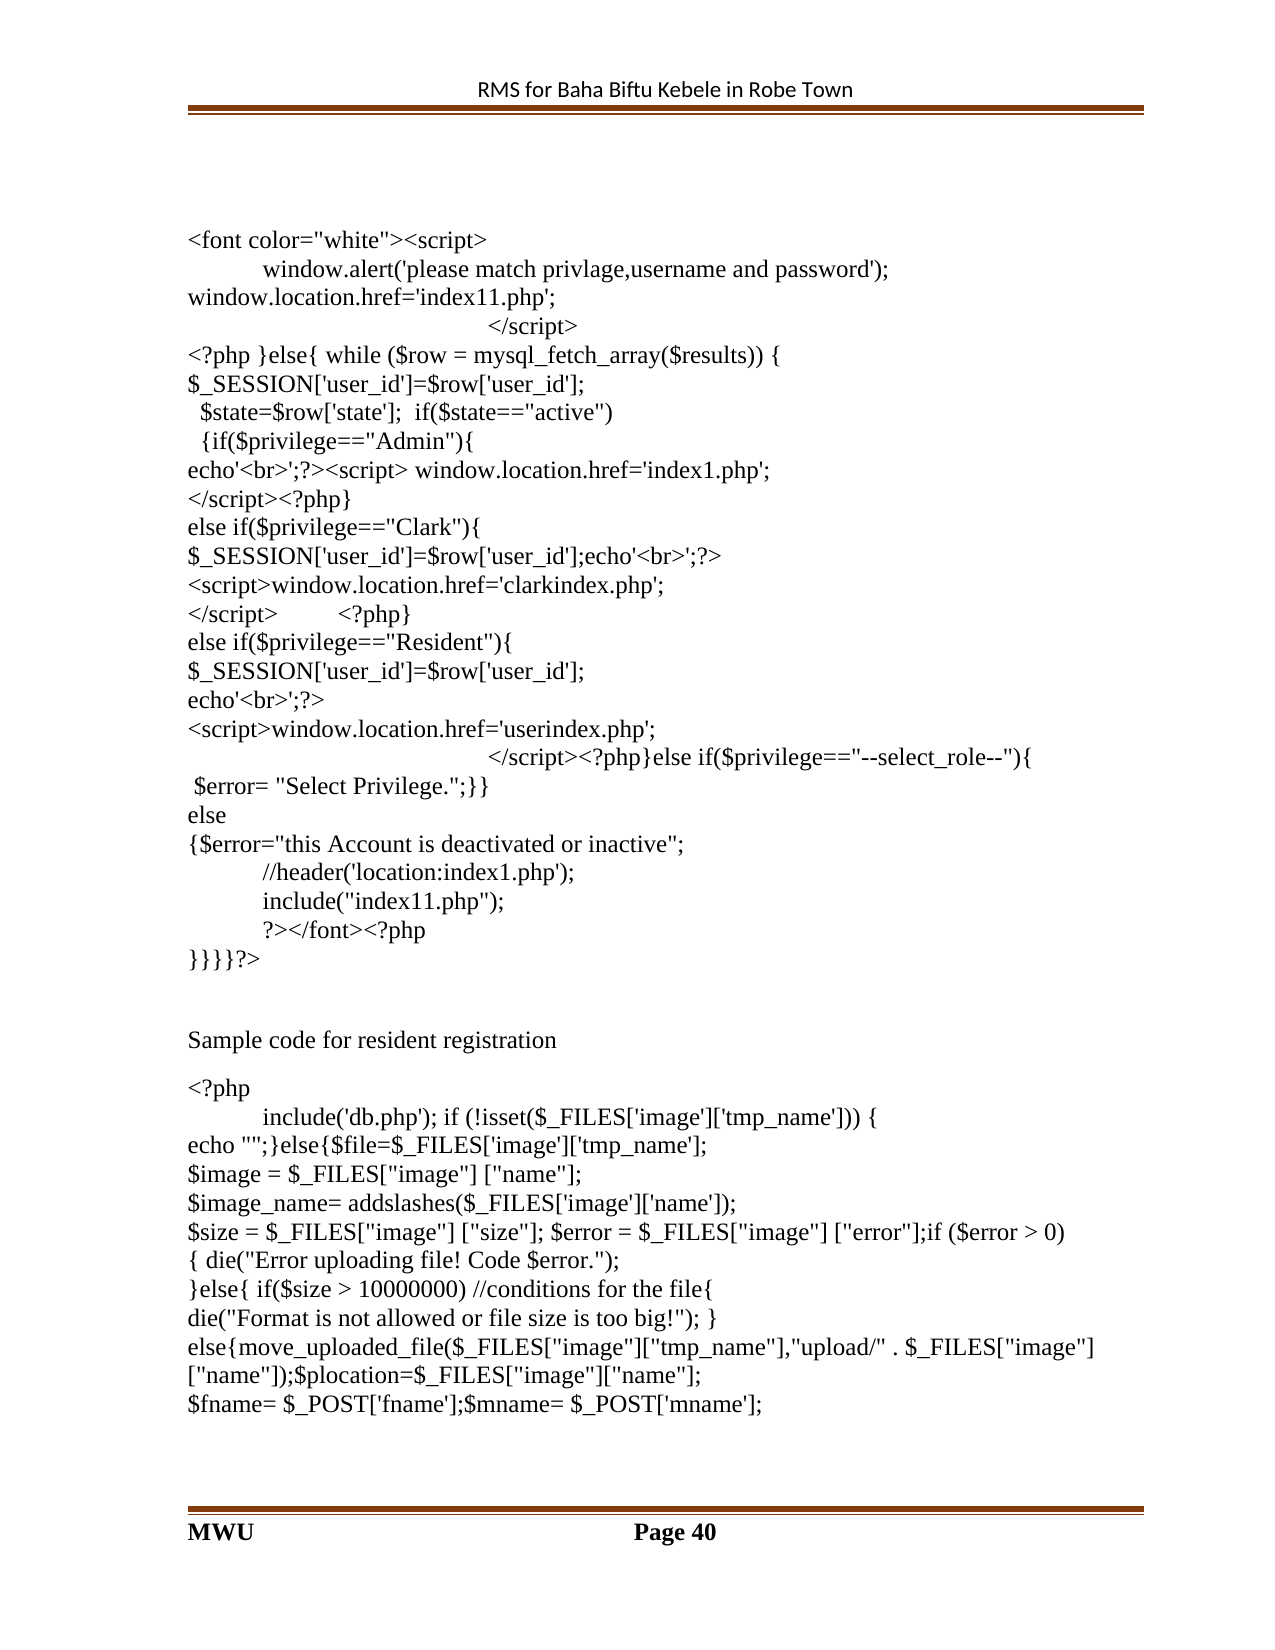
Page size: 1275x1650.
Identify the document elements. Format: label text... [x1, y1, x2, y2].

text echo'<br>';?> [187, 685, 1144, 714]
text echo'<br>';?><script> window.location.href='index1.php'; [187, 455, 1144, 484]
text </script> [187, 311, 1144, 340]
text echo "";}else{$file=$_FILES['image']['tmp_name']; [187, 1130, 1144, 1159]
text $fname= $_POST['fname'];$mname= $_POST['mname']; [187, 1389, 1144, 1418]
text {if($privilege=="Admin"){ [187, 426, 1144, 455]
text </script> <?php} [187, 599, 1144, 627]
text else [187, 800, 1144, 829]
text $image = $_FILES["image"] ["name"]; [187, 1159, 1144, 1188]
text {$error="this Account is deactivated or inactive"; [187, 829, 1144, 857]
text <?php }else{ while ($row = mysql_fetch_array($results)) { [187, 340, 1144, 369]
text }}}}?> [187, 944, 1144, 972]
text $_SESSION['user_id']=$row['user_id'];echo'<br>';?> [187, 541, 1144, 570]
text <font color="white"><script> [187, 225, 1144, 254]
text $state=$row['state']; if($state=="active") [187, 397, 1144, 426]
text die("Format is not allowed or file size is too big!"); } [187, 1303, 1144, 1332]
text else if($privilege=="Resident"){ [187, 627, 1144, 656]
text $size = $_FILES["image"] ["size"]; $error = $_FILES["image"] ["error"];if ($error > 0){ die("Error uploading file! Code $error."); [187, 1217, 1144, 1274]
text <script>window.location.href='userindex.php'; [187, 714, 1144, 742]
text //header('location:index1.php'); [187, 857, 1144, 886]
text window.alert('please match privlage,username and password'); window.location.href='index11.php'; [187, 254, 1144, 311]
text $image_name= addslashes($_FILES['image']['name']); [187, 1188, 1144, 1217]
text <script>window.location.href='clarkindex.php'; [187, 570, 1144, 599]
text include("index11.php"); [187, 886, 1144, 915]
text else{move_uploaded_file($_FILES["image"]["tmp_name"],"upload/" . $_FILES["image"]["name"]);$plocation=$_FILES["image"]["name"]; [187, 1332, 1144, 1389]
text ?></font><?php [187, 915, 1144, 944]
text $_SESSION['user_id']=$row['user_id']; [187, 369, 1144, 397]
text }else{ if($size > 10000000) //conditions for the file{ [187, 1274, 1144, 1303]
text <?php [187, 1073, 1144, 1102]
text else if($privilege=="Clark"){ [187, 512, 1144, 541]
text include('db.php'); if (!isset($_FILES['image']['tmp_name'])) { [187, 1102, 1144, 1130]
text </script><?php}else if($privilege=="--select_role--"){ [187, 742, 1144, 771]
text $_SESSION['user_id']=$row['user_id']; [187, 656, 1144, 685]
text </script><?php} [187, 484, 1144, 512]
text $error= "Select Privilege.";}} [187, 771, 1144, 800]
text Sample code for resident registration [187, 1025, 1144, 1054]
